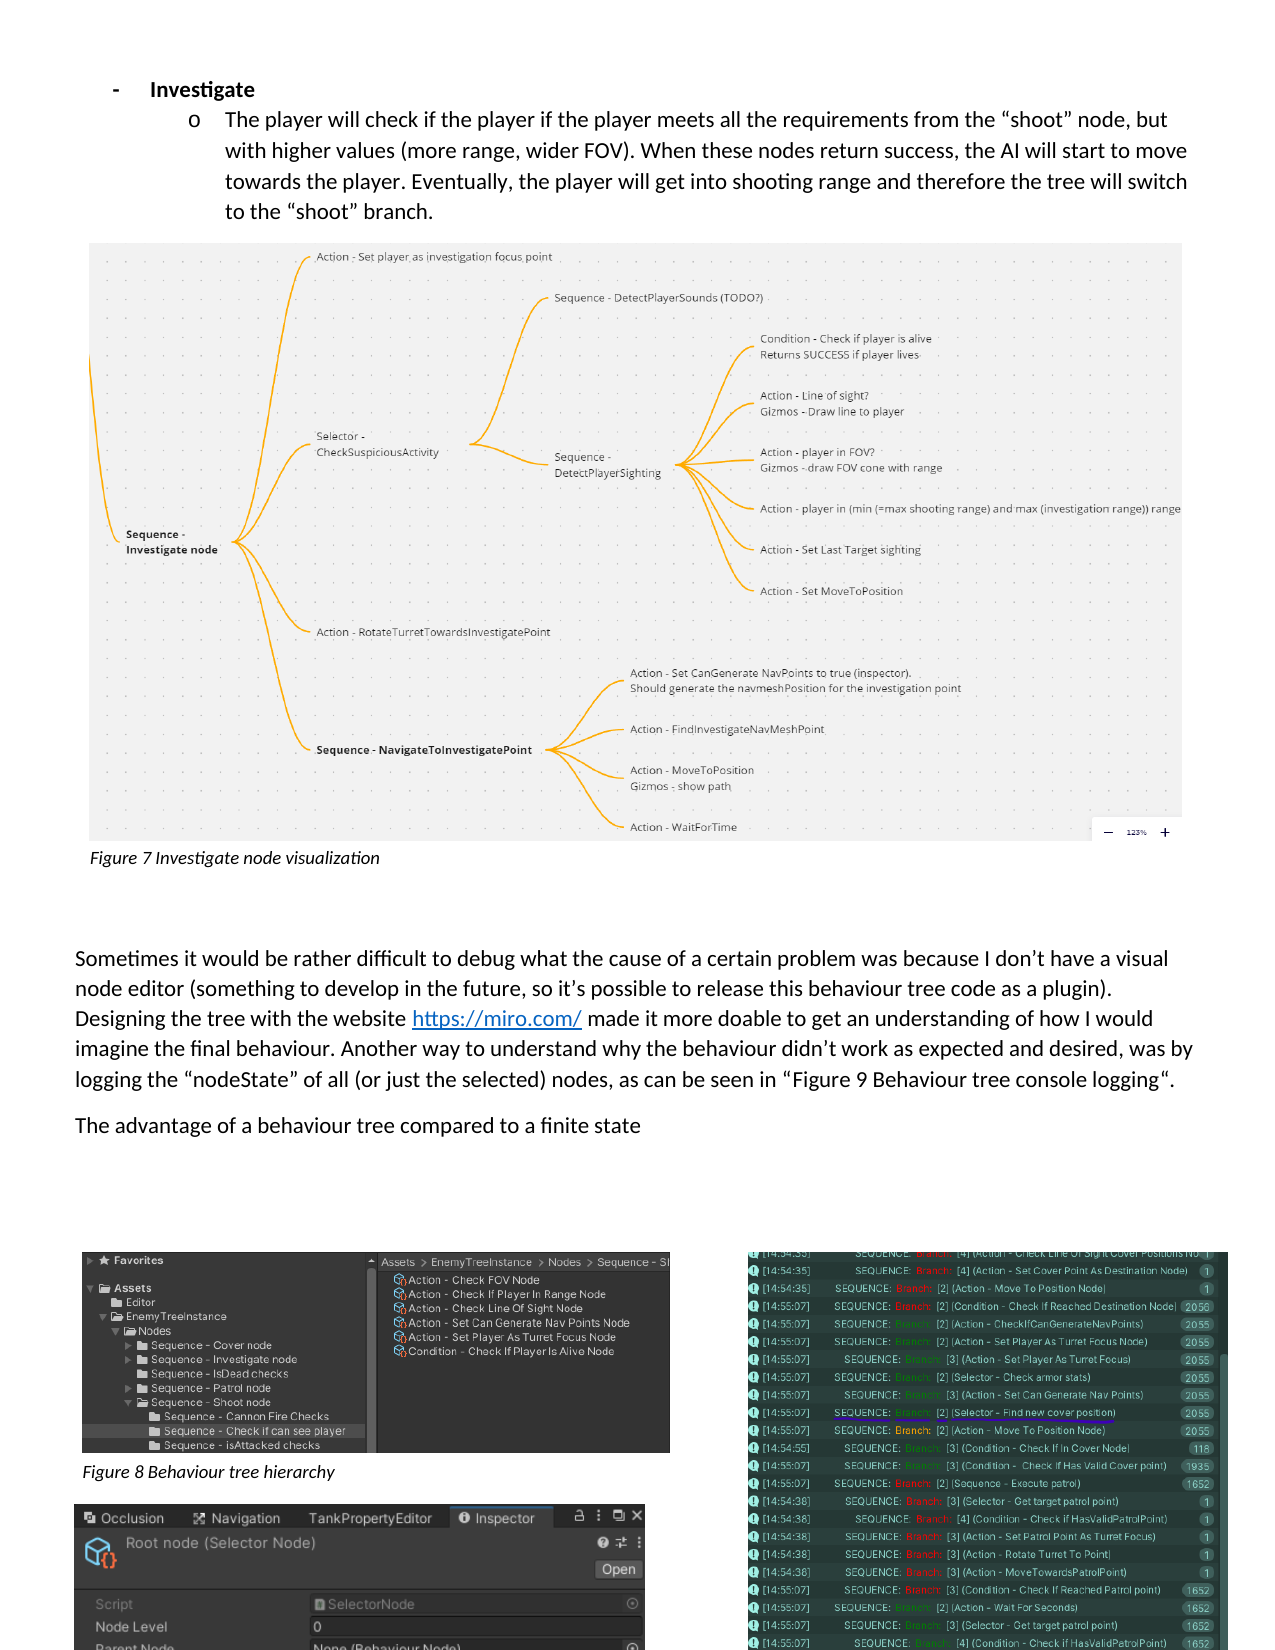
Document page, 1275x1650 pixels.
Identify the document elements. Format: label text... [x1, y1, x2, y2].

picture [74, 1504, 645, 1650]
picture [748, 1252, 1228, 1650]
list Investigate [112, 75, 1200, 103]
text The advantage of a behaviour tree compared to a finite state [75, 1112, 1200, 1140]
picture [89, 243, 1182, 841]
picture [82, 1252, 670, 1453]
list The player will check if the player if the player meets all the requirements from the “shoot” node, but with higher values (more range, wider FOV). When these nodes return success, the AI will start to move towards the player. Eventually, the player will get into shooting range and therefore the tree will switch to the “shoot” branch. [187, 105, 1200, 225]
